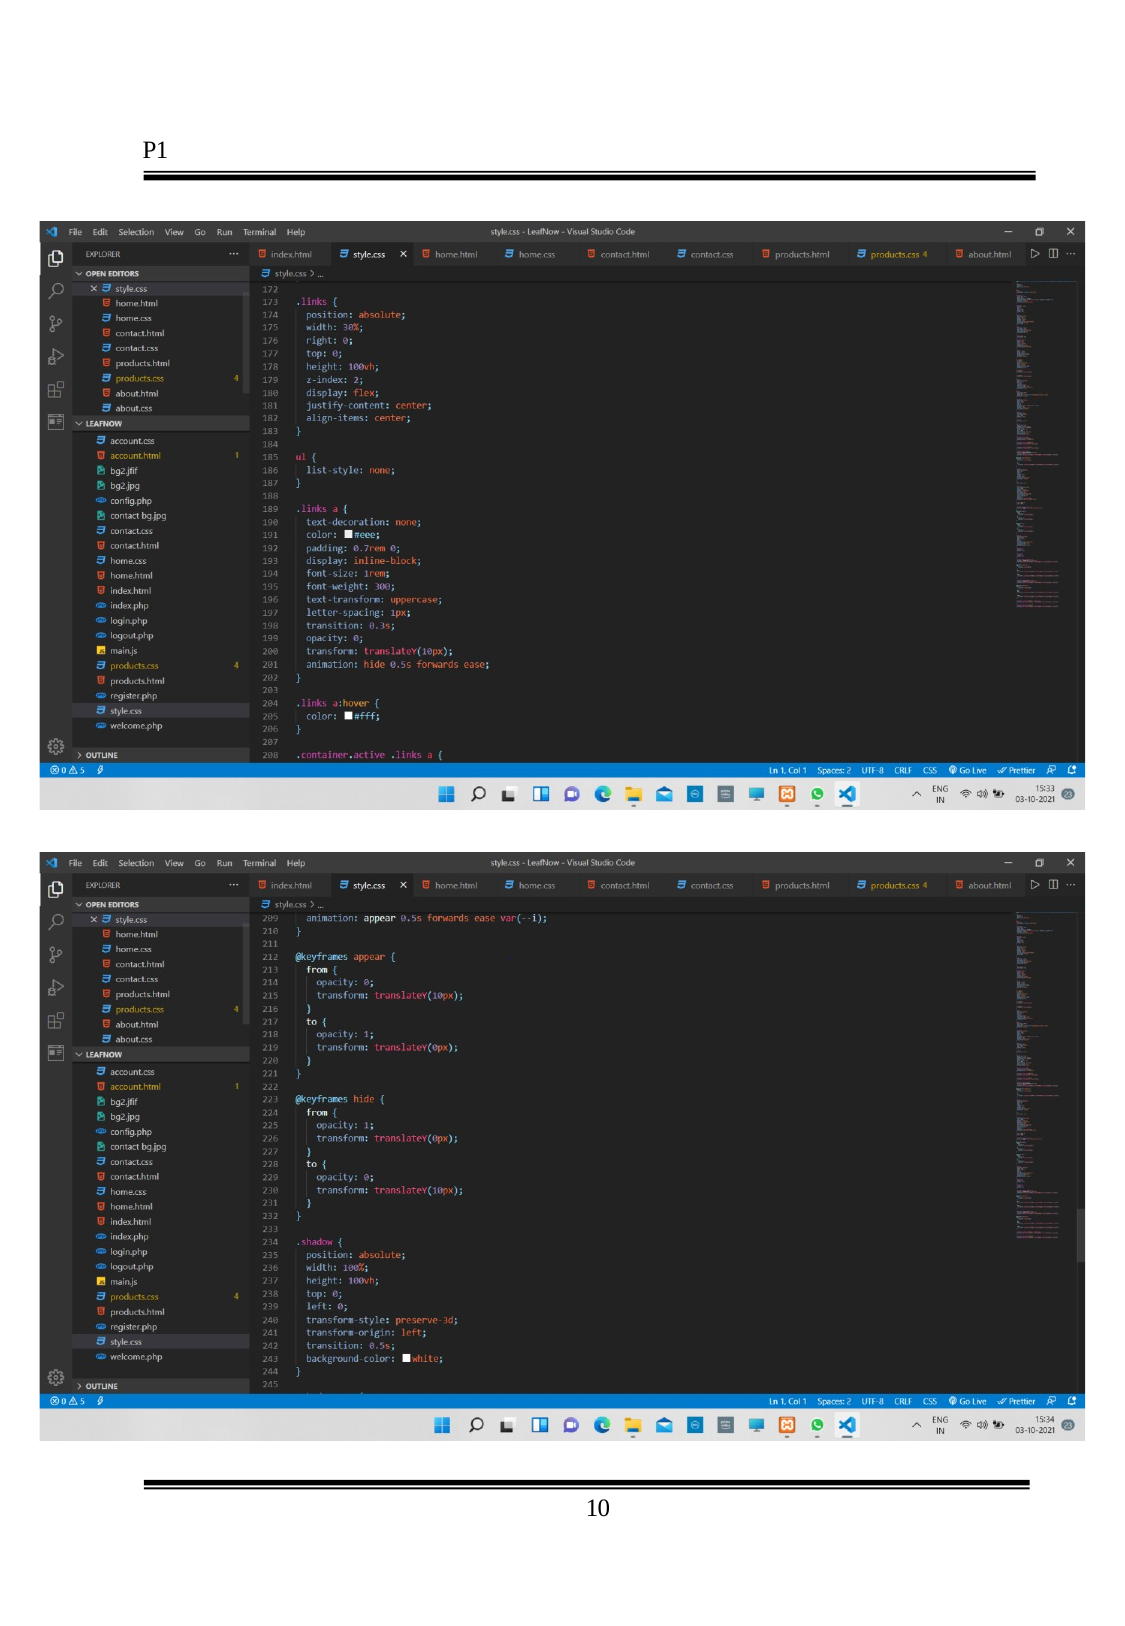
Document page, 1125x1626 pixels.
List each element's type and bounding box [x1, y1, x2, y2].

picture [39, 221, 1085, 810]
picture [39, 852, 1085, 1441]
